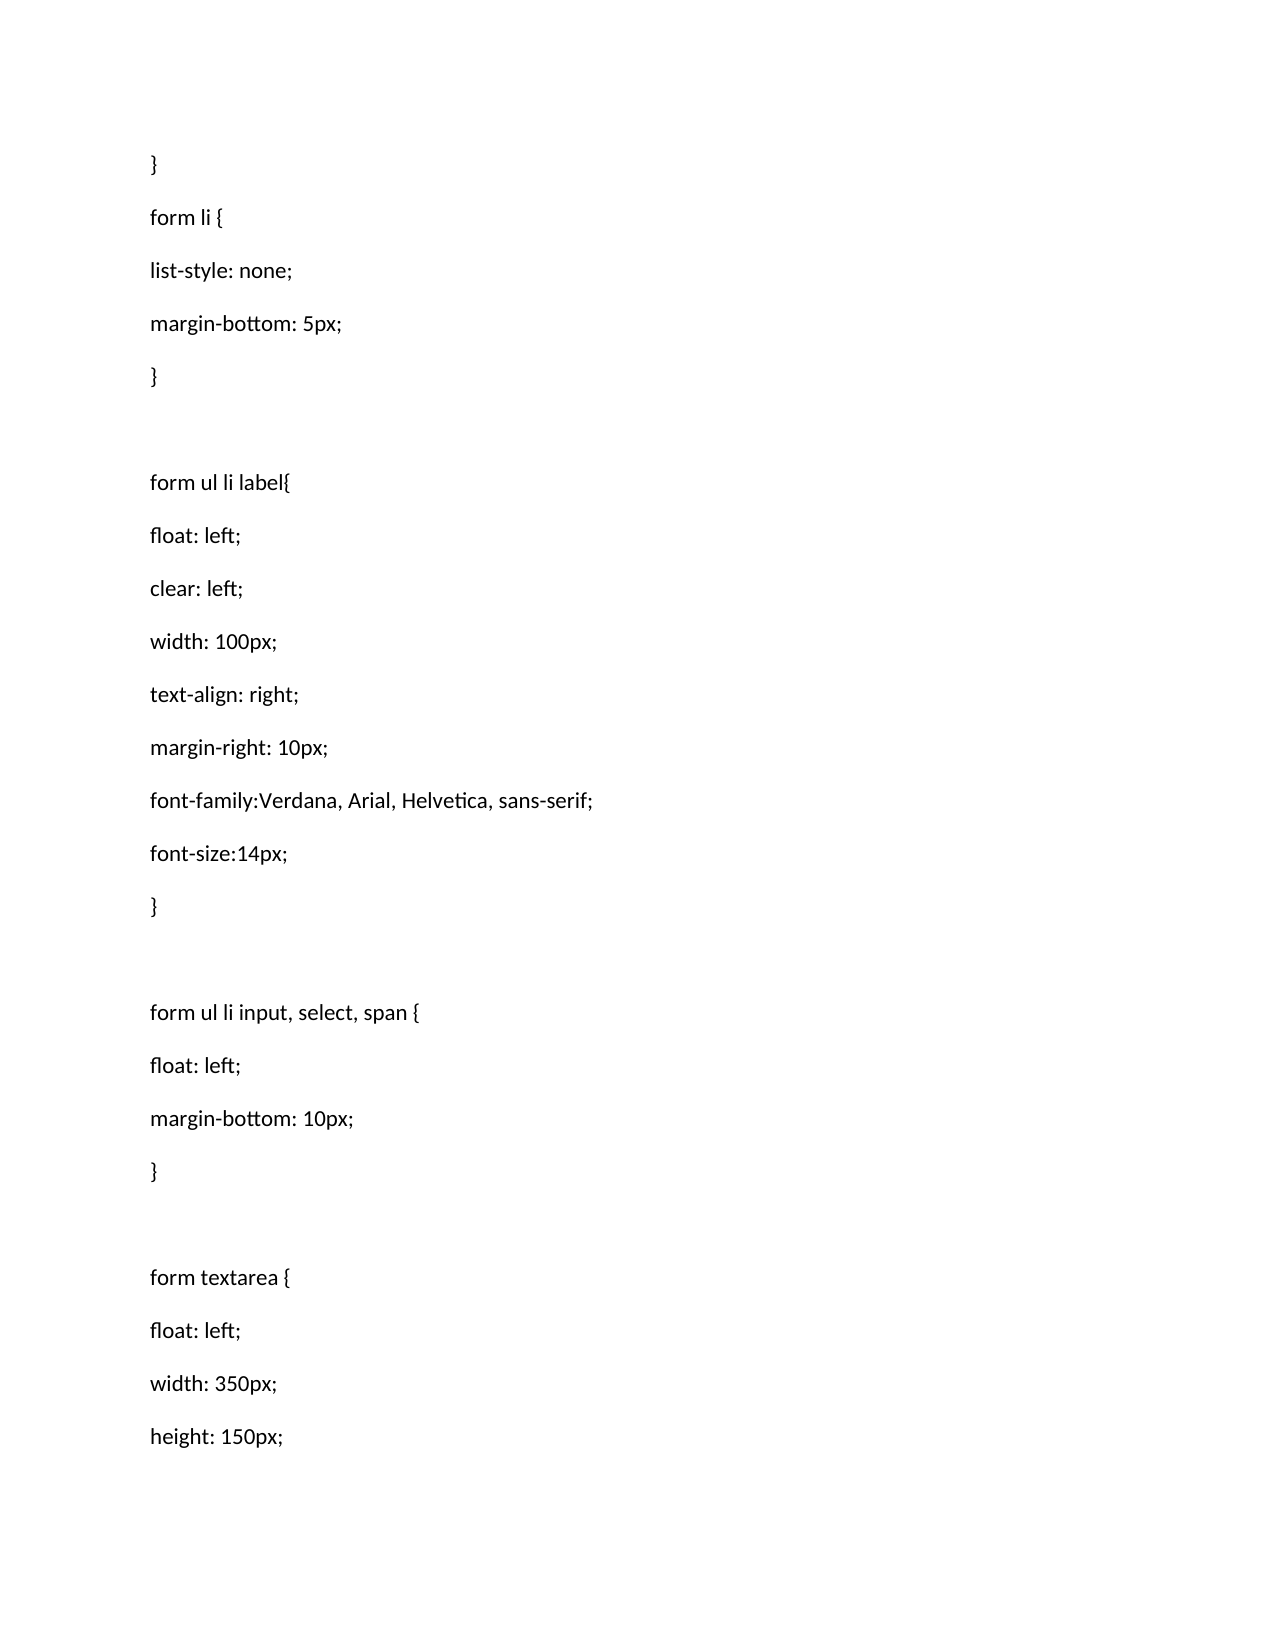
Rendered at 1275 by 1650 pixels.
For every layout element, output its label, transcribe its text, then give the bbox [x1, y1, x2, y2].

text font-size:14px; [150, 839, 1125, 867]
text } [150, 150, 1125, 178]
text } [150, 1157, 1125, 1185]
text } [150, 362, 1125, 390]
text float: left; [150, 1051, 1125, 1079]
text float: left; [150, 1316, 1125, 1344]
text list-style: none; [150, 256, 1125, 284]
text clear: left; [150, 574, 1125, 602]
text width: 350px; [150, 1369, 1125, 1397]
text font-family:Verdana, Arial, Helvetica, sans-serif; [150, 786, 1125, 814]
text text-align: right; [150, 680, 1125, 708]
text margin-bottom: 5px; [150, 309, 1125, 337]
text height: 150px; [150, 1422, 1125, 1451]
text form ul li input, select, span { [150, 998, 1125, 1026]
text form ul li label{ [150, 468, 1125, 496]
text form li { [150, 203, 1125, 231]
text form textarea { [150, 1263, 1125, 1291]
text margin-right: 10px; [150, 733, 1125, 761]
text } [150, 892, 1125, 920]
text margin-bottom: 10px; [150, 1104, 1125, 1132]
text float: left; [150, 521, 1125, 549]
text width: 100px; [150, 627, 1125, 655]
